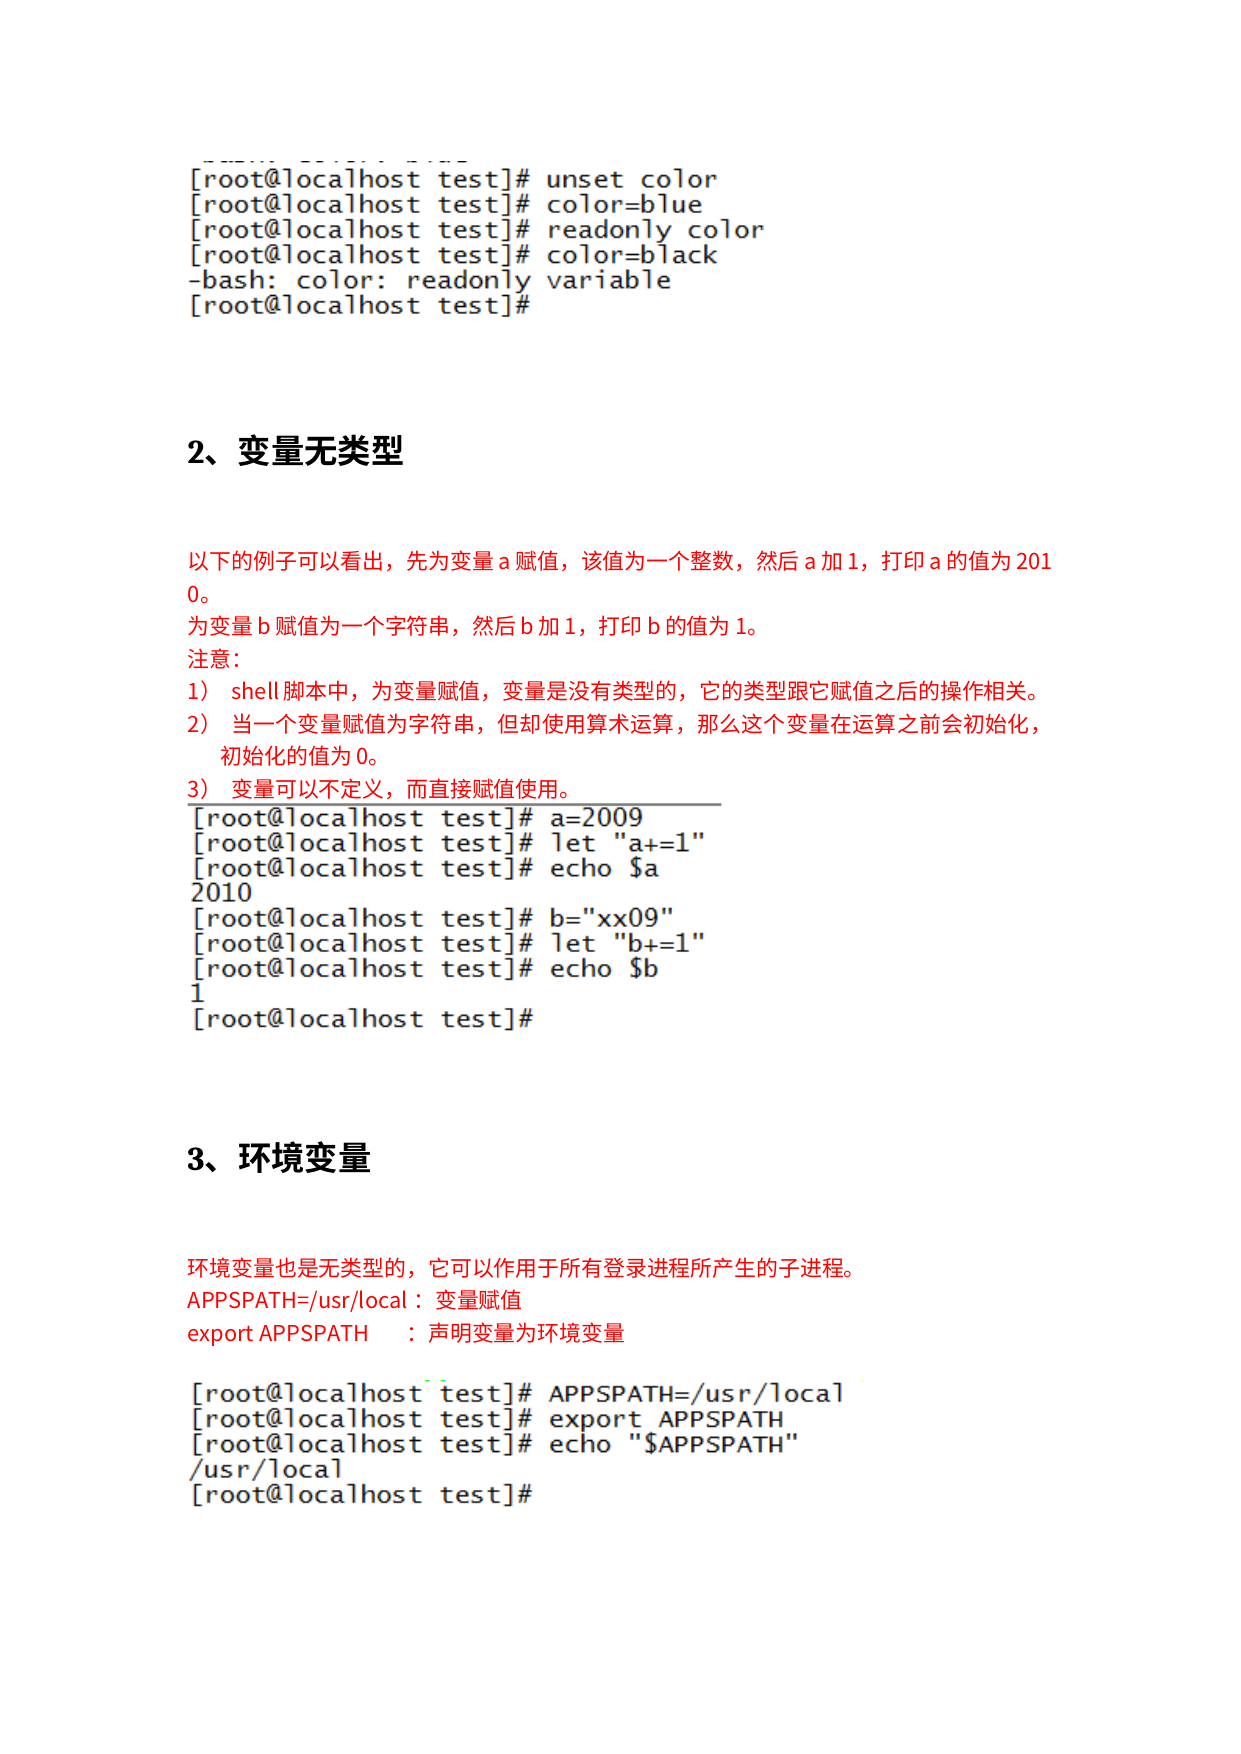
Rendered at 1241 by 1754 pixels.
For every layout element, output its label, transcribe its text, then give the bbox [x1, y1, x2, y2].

text APPSPATH=/usr/local ：变量赋值 [187, 1283, 1053, 1316]
text 以下的例子可以看出，先为变量a赋值，该值为一个整数，然后a加1，打印a的值为2010。 [187, 544, 1053, 609]
list 当一个变量赋值为字符串，但却使用算术运算，那么这个变量在运算之前会初始化，初始化的值为0。 [187, 706, 1053, 771]
text 注意： [187, 641, 1053, 674]
picture [187, 161, 847, 336]
picture [187, 1380, 864, 1519]
picture [187, 803, 722, 1054]
text 为变量b赋值为一个字符串，然后b加1，打印b的值为1。 [187, 609, 1053, 641]
list 变量可以不定义，而直接赋值使用。 [187, 771, 1053, 804]
subtitle 2、变量无类型 [187, 417, 1053, 482]
list shell脚本中，为变量赋值，变量是没有类型的，它的类型跟它赋值之后的操作相关。 [187, 674, 1053, 706]
text export APPSPATH ：声明变量为环境变量 [187, 1316, 1053, 1348]
subtitle 3、环境变量 [187, 1123, 1053, 1188]
text 环境变量也是无类型的，它可以作用于所有登录进程所产生的子进程。 [187, 1251, 1053, 1283]
